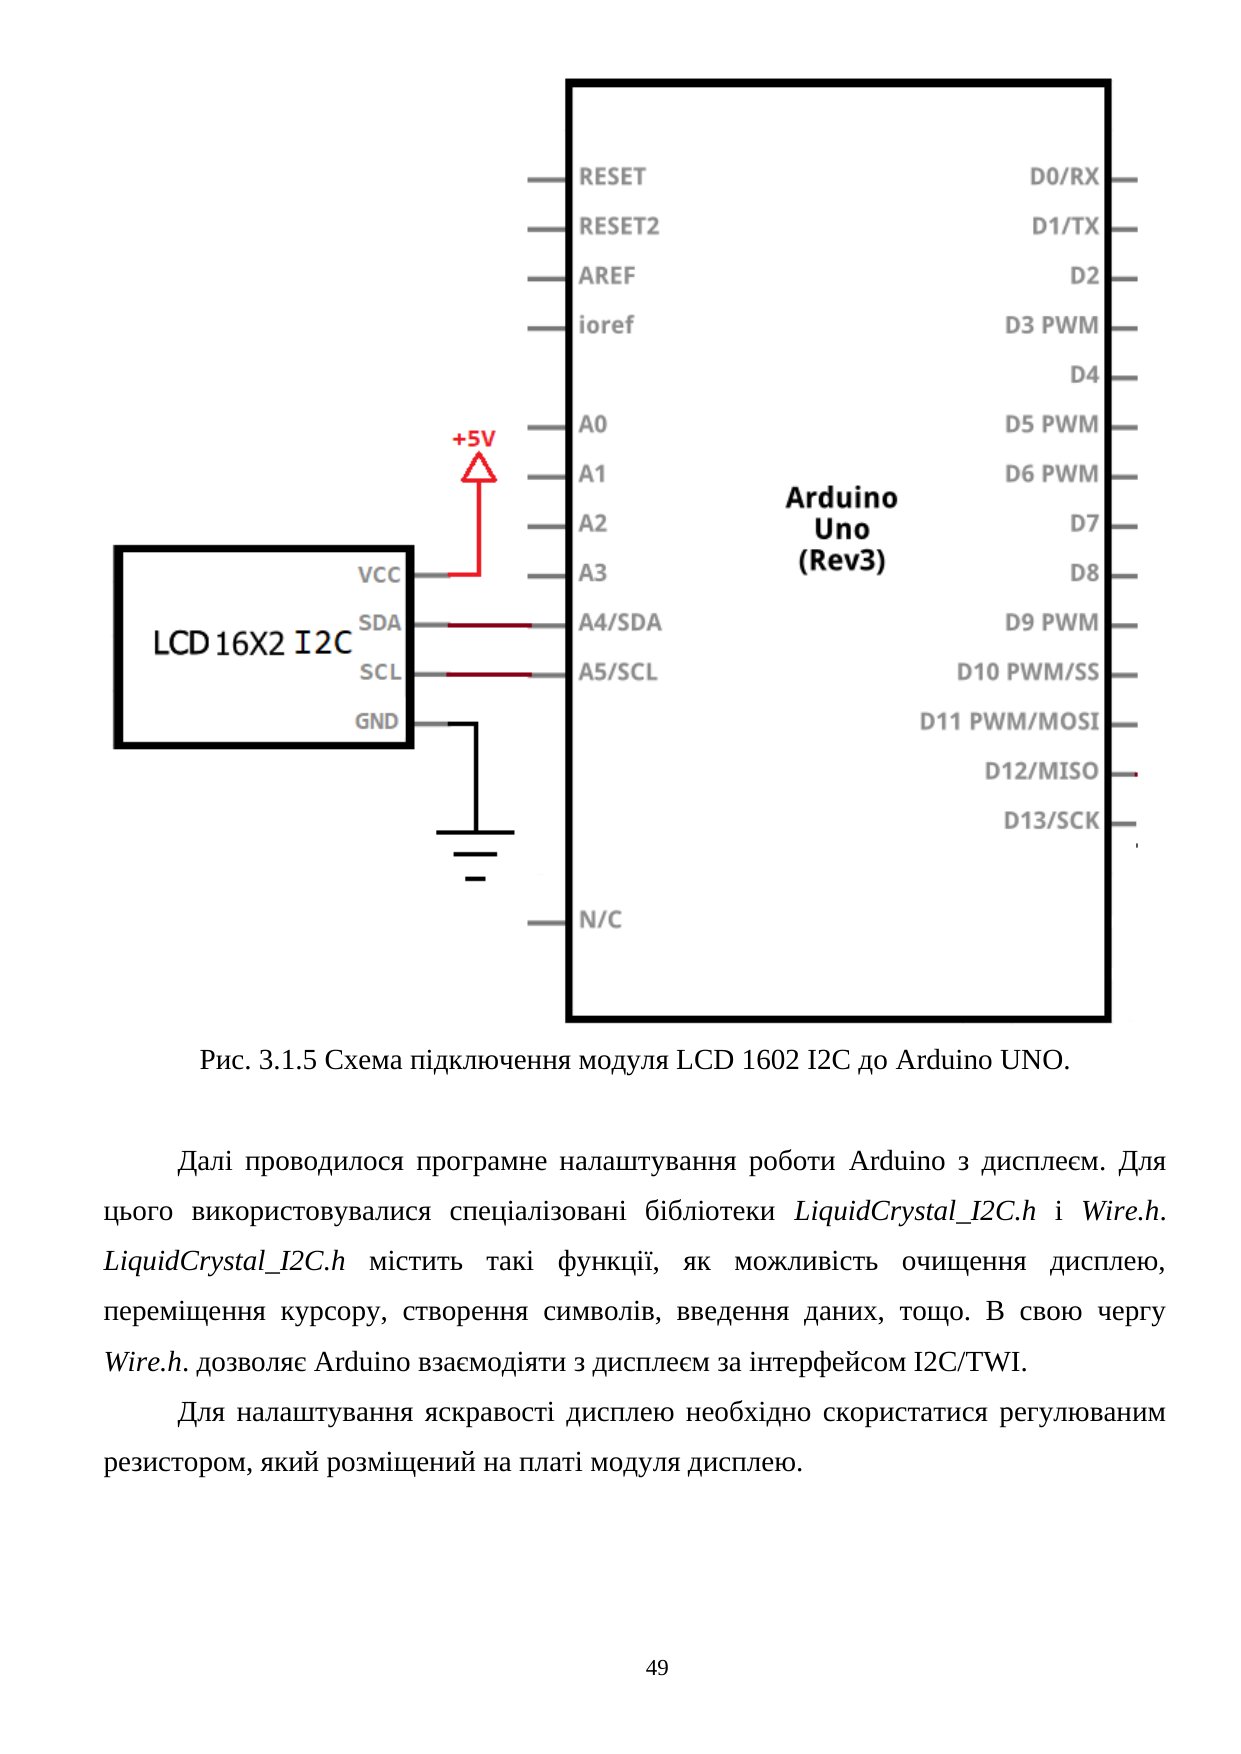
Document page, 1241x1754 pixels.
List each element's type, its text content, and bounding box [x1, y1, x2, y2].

list Для налаштування яскравості дисплею необхідно скористатися регулюваним резистором, який розміщений на платі модуля дисплею. [103, 1394, 1167, 1478]
text Далі проводилося програмне налаштування роботи Arduino з дисплеєм. Для цього використовувалися спеціалізовані бібліотеки LiquidCrystal_I2C.h і Wire.h. LiquidCrystal_I2C.h містить такі функції, як можливість очищення дисплею, переміщення курсору, створення символів, введення даних, тощо. В свою чергу Wire.h. дозволяє Arduino взаємодіяти з дисплеєм за інтерфейсом I2C/TWI. [103, 1143, 1167, 1377]
text Рис. 3.1.5 Схема підключення модуля LCD 1602 I2C до Arduino UNO. [103, 1042, 1167, 1076]
picture [106, 73, 1163, 1029]
